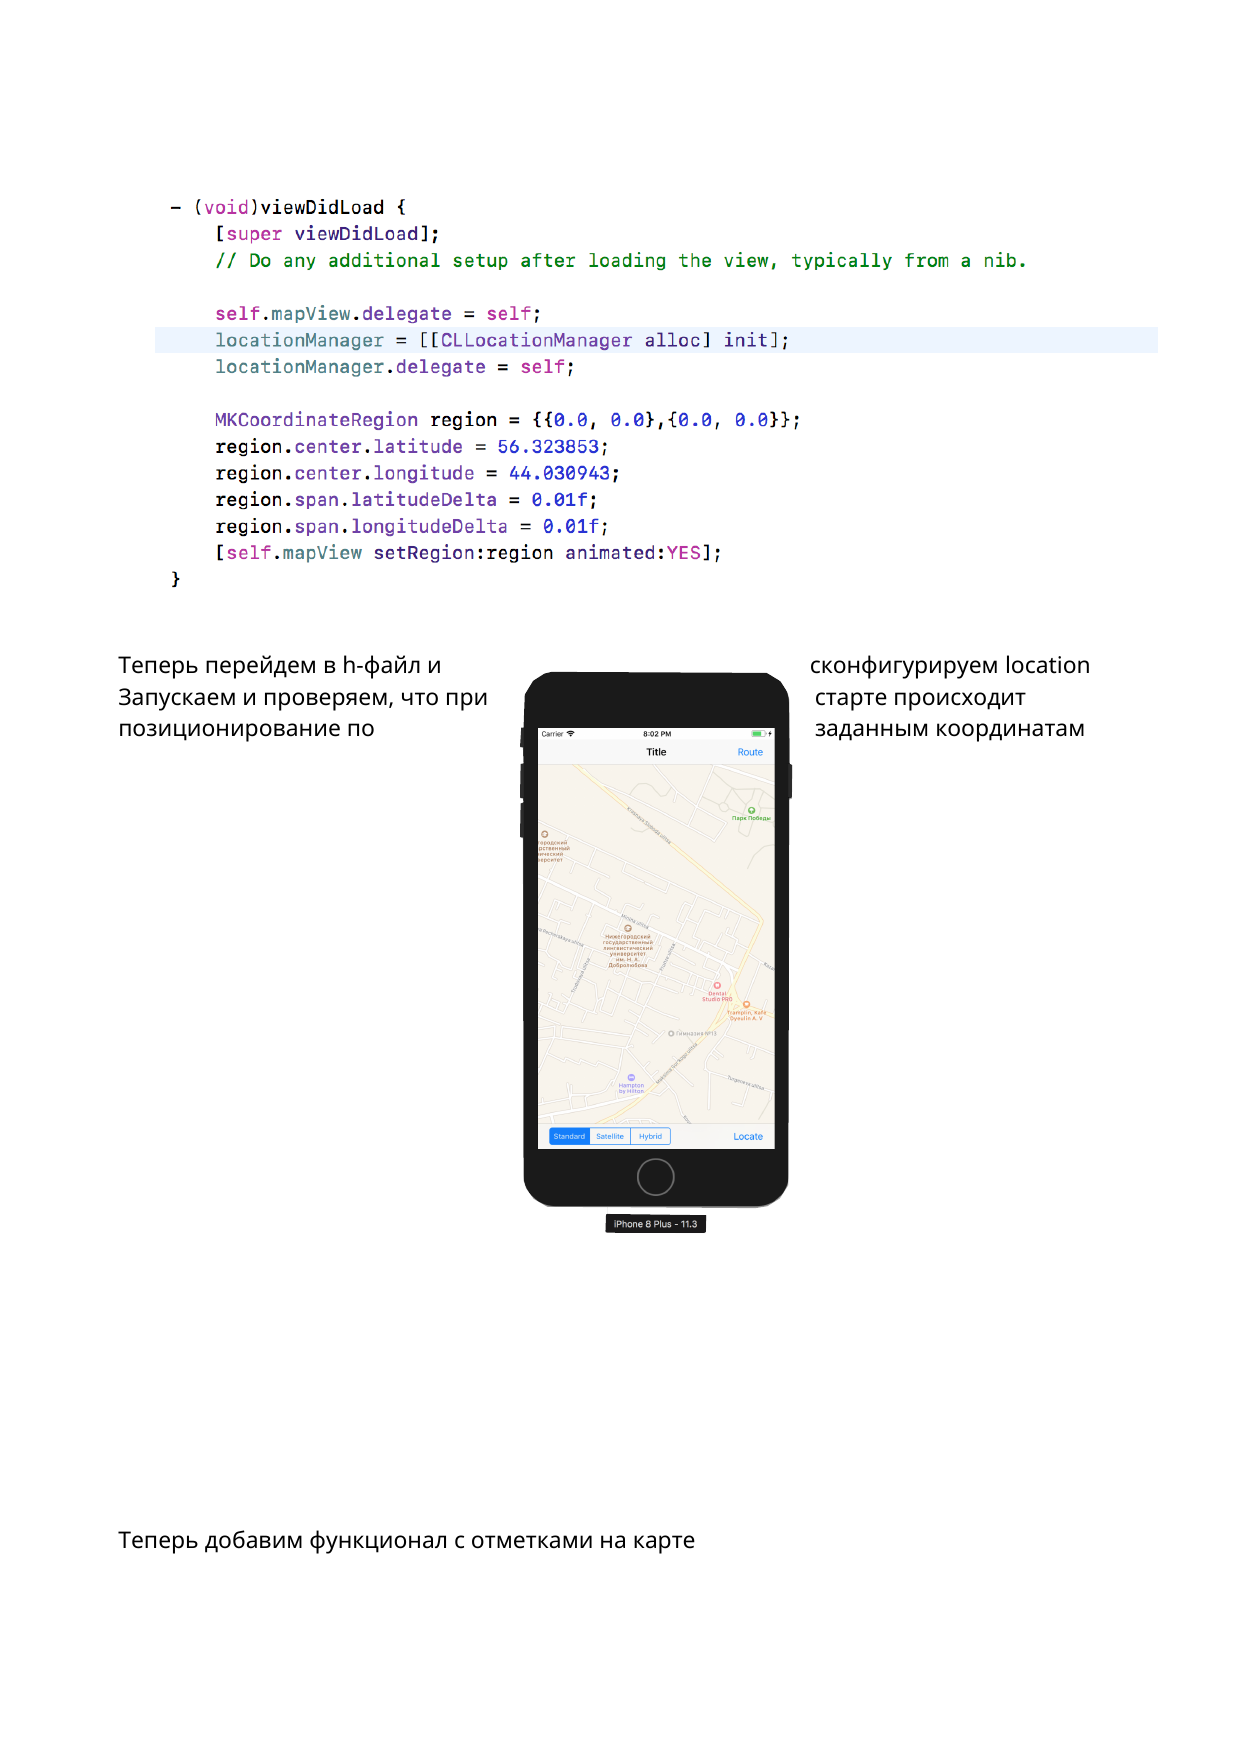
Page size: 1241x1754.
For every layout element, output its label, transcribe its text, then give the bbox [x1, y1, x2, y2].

picture [153, 185, 1158, 607]
text Запускаем и проверяем, что при старте происходит позиционирование по заданным координатам [782, 681, 1122, 743]
picture [519, 671, 793, 1232]
text Теперь добавим функционал с отметками на карте [118, 1524, 1122, 1556]
text Запускаем и проверяем, что при старте происходит позиционирование по заданным координатам [118, 681, 531, 743]
